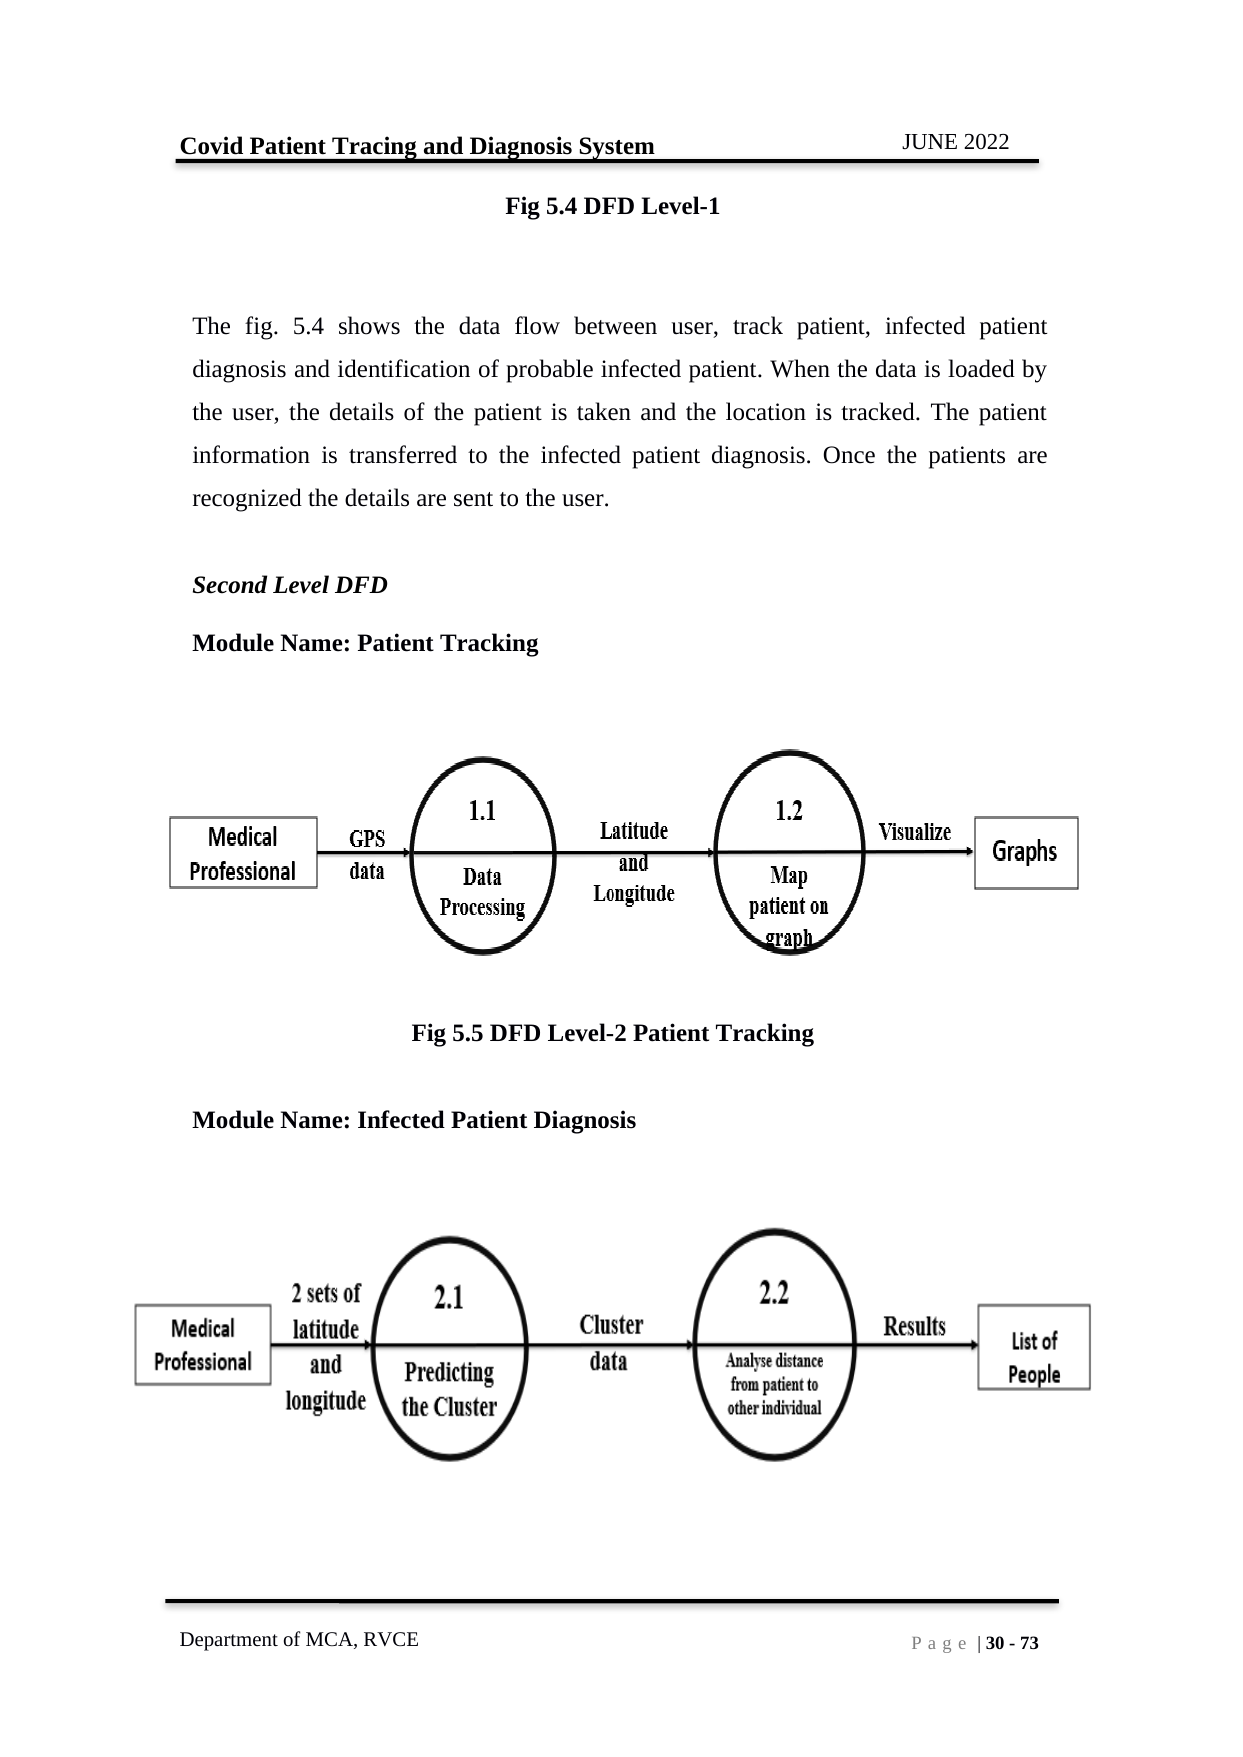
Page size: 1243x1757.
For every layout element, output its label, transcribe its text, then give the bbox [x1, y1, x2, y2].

text Module Name: Infected Patient Diagnosis [192, 1105, 1048, 1133]
picture [154, 721, 1093, 990]
picture [113, 1199, 1147, 1569]
text Module Name: Patient Tracking [192, 628, 1048, 657]
text The fig. 5.4 shows the data flow between user, track patient, infected patient diagnosis and identification of probable infected patient. When the data is loaded by the user, the details of the patient is taken and the location is tracked. The patient information is transferred to the infected patient diagnosis. Once the patients are recognized the details are sent to the user. [192, 311, 1048, 512]
text Fig 5.5 DFD Level-2 Patient Tracking [177, 1018, 1048, 1047]
text Second Level DFD [192, 570, 1048, 599]
text Fig 5.4 DFD Level-1 [177, 191, 1048, 220]
